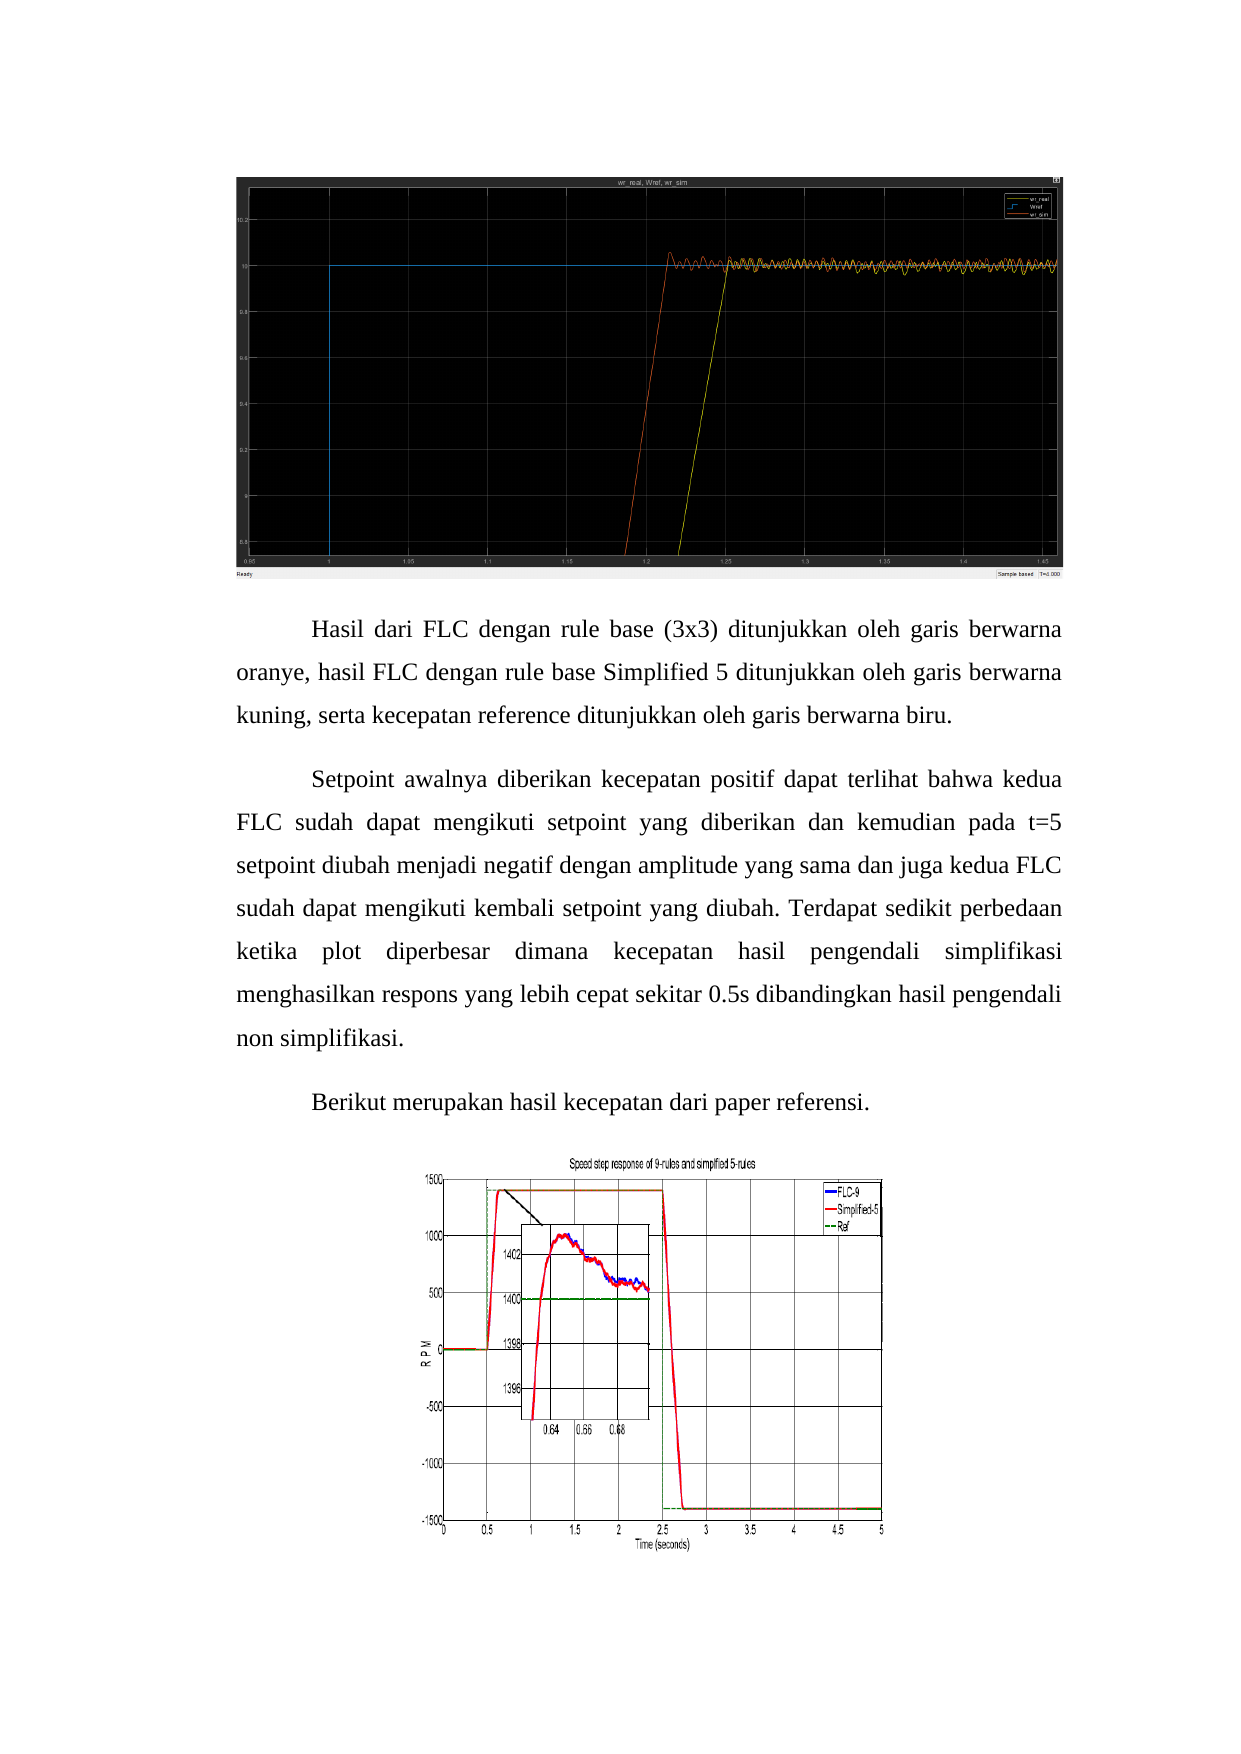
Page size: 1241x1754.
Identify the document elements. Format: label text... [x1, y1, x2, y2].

picture [236, 177, 1064, 579]
picture [408, 1150, 892, 1552]
text Hasil dari FLC dengan rule base (3x3) ditunjukkan oleh garis berwarna oranye, hasil FLC dengan rule base Simplified 5 ditunjukkan oleh garis berwarna kuning, serta kecepatan reference ditunjukkan oleh garis berwarna biru. [236, 614, 1063, 729]
text Setpoint awalnya diberikan kecepatan positif dapat terlihat bahwa kedua FLC sudah dapat mengikuti setpoint yang diberikan dan kemudian pada t=5 setpoint diubah menjadi negatif dengan amplitude yang sama dan juga kedua FLC sudah dapat mengikuti kembali setpoint yang diubah. Terdapat sedikit perbedaan ketika plot diperbesar dimana kecepatan hasil pengendali simplifikasi menghasilkan respons yang lebih cepat sekitar 0.5s dibandingkan hasil pengendali non simplifikasi. [236, 764, 1063, 1051]
text Berikut merupakan hasil kecepatan dari paper referensi. [236, 1087, 1063, 1115]
